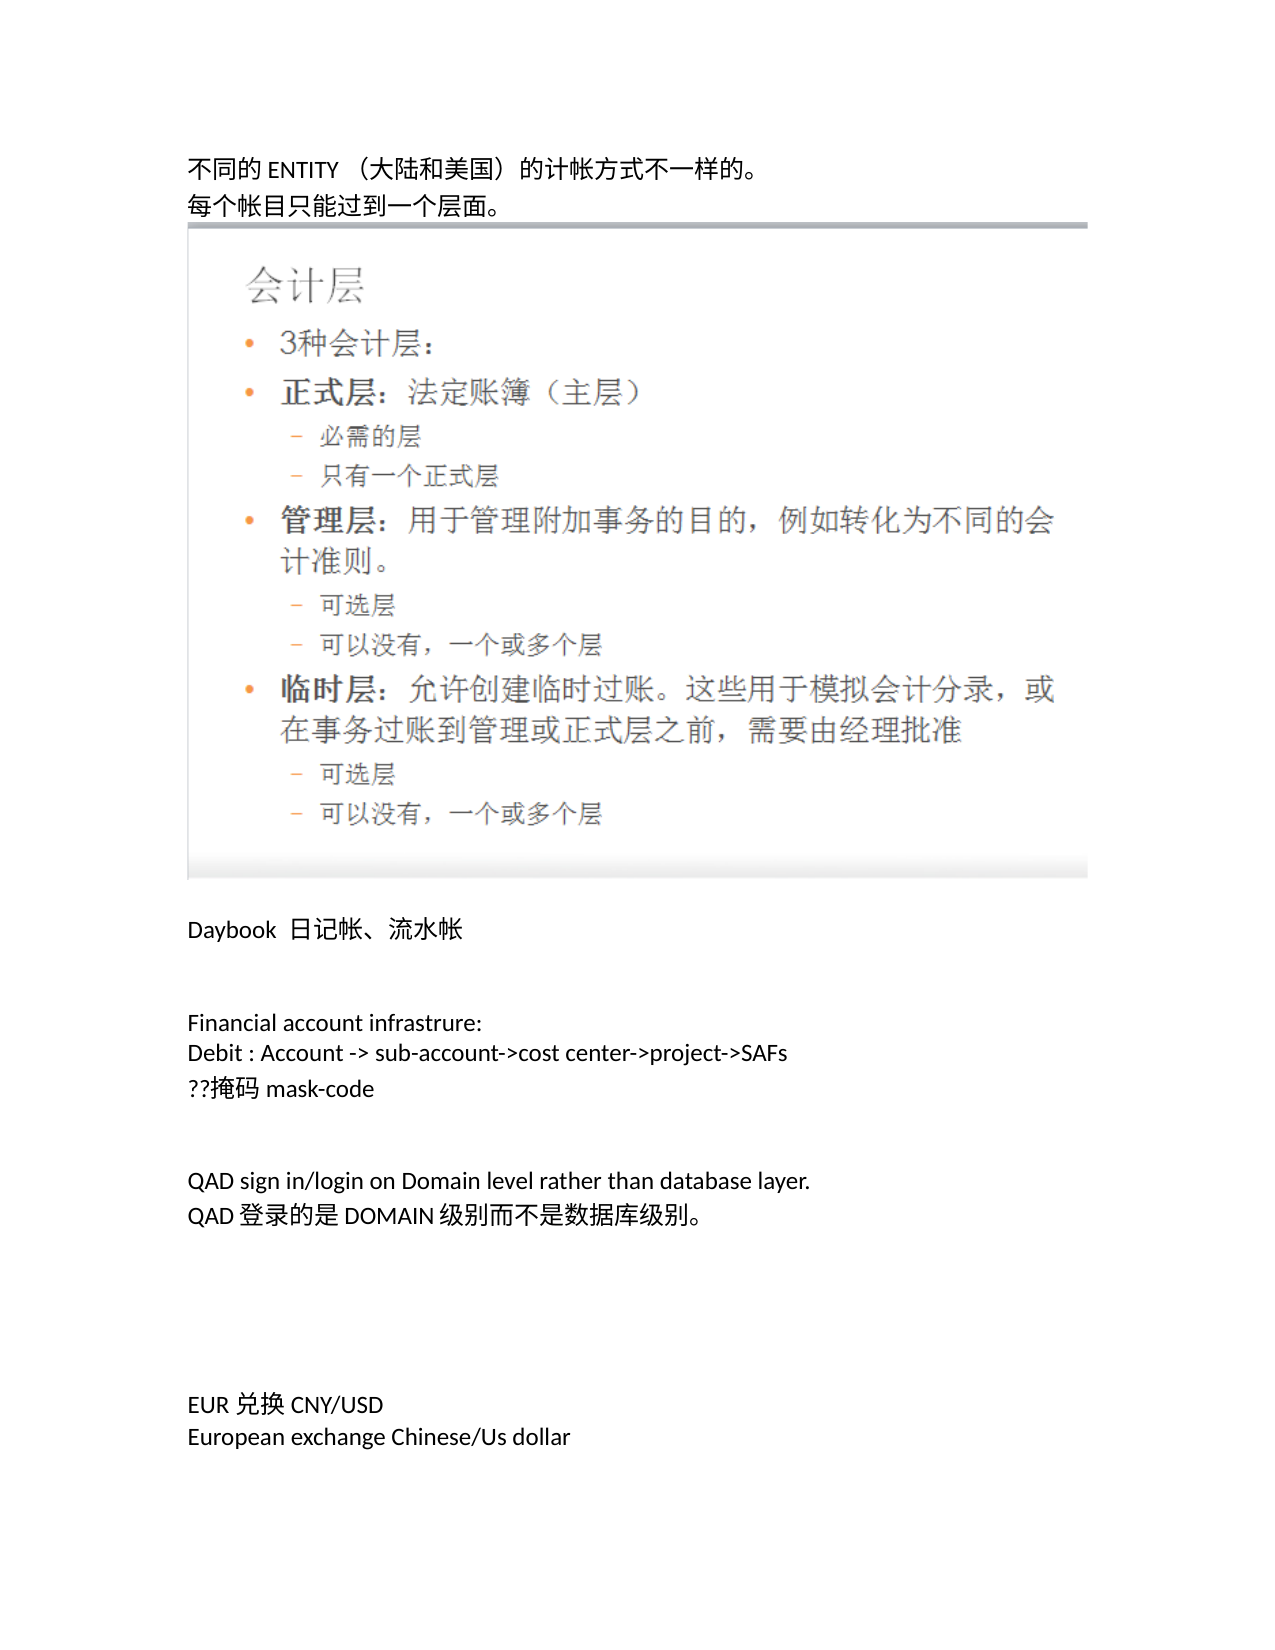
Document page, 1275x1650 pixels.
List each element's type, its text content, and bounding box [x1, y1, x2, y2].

text European exchange Chinese/Us dollar [187, 1421, 1087, 1451]
text QAD登录的是DOMAIN级别而不是数据库级别。 [187, 1196, 1087, 1232]
picture [187, 222, 1088, 880]
text Daybook 日记帐、流水帐 [187, 910, 1087, 946]
text ??掩码mask-code [187, 1068, 1087, 1104]
text Financial account infrastrure: [187, 1007, 1087, 1037]
text Debit : Account -> sub-account->cost center->project->SAFs [187, 1037, 1087, 1068]
text QAD sign in/login on Domain level rather than database layer. [187, 1165, 1087, 1196]
text EUR 兑换 CNY/USD [187, 1385, 1087, 1421]
text 每个帐目只能过到一个层面。 [187, 186, 1087, 222]
text 不同的ENTITY （大陆和美国）的计帐方式不一样的。 [187, 150, 1087, 186]
